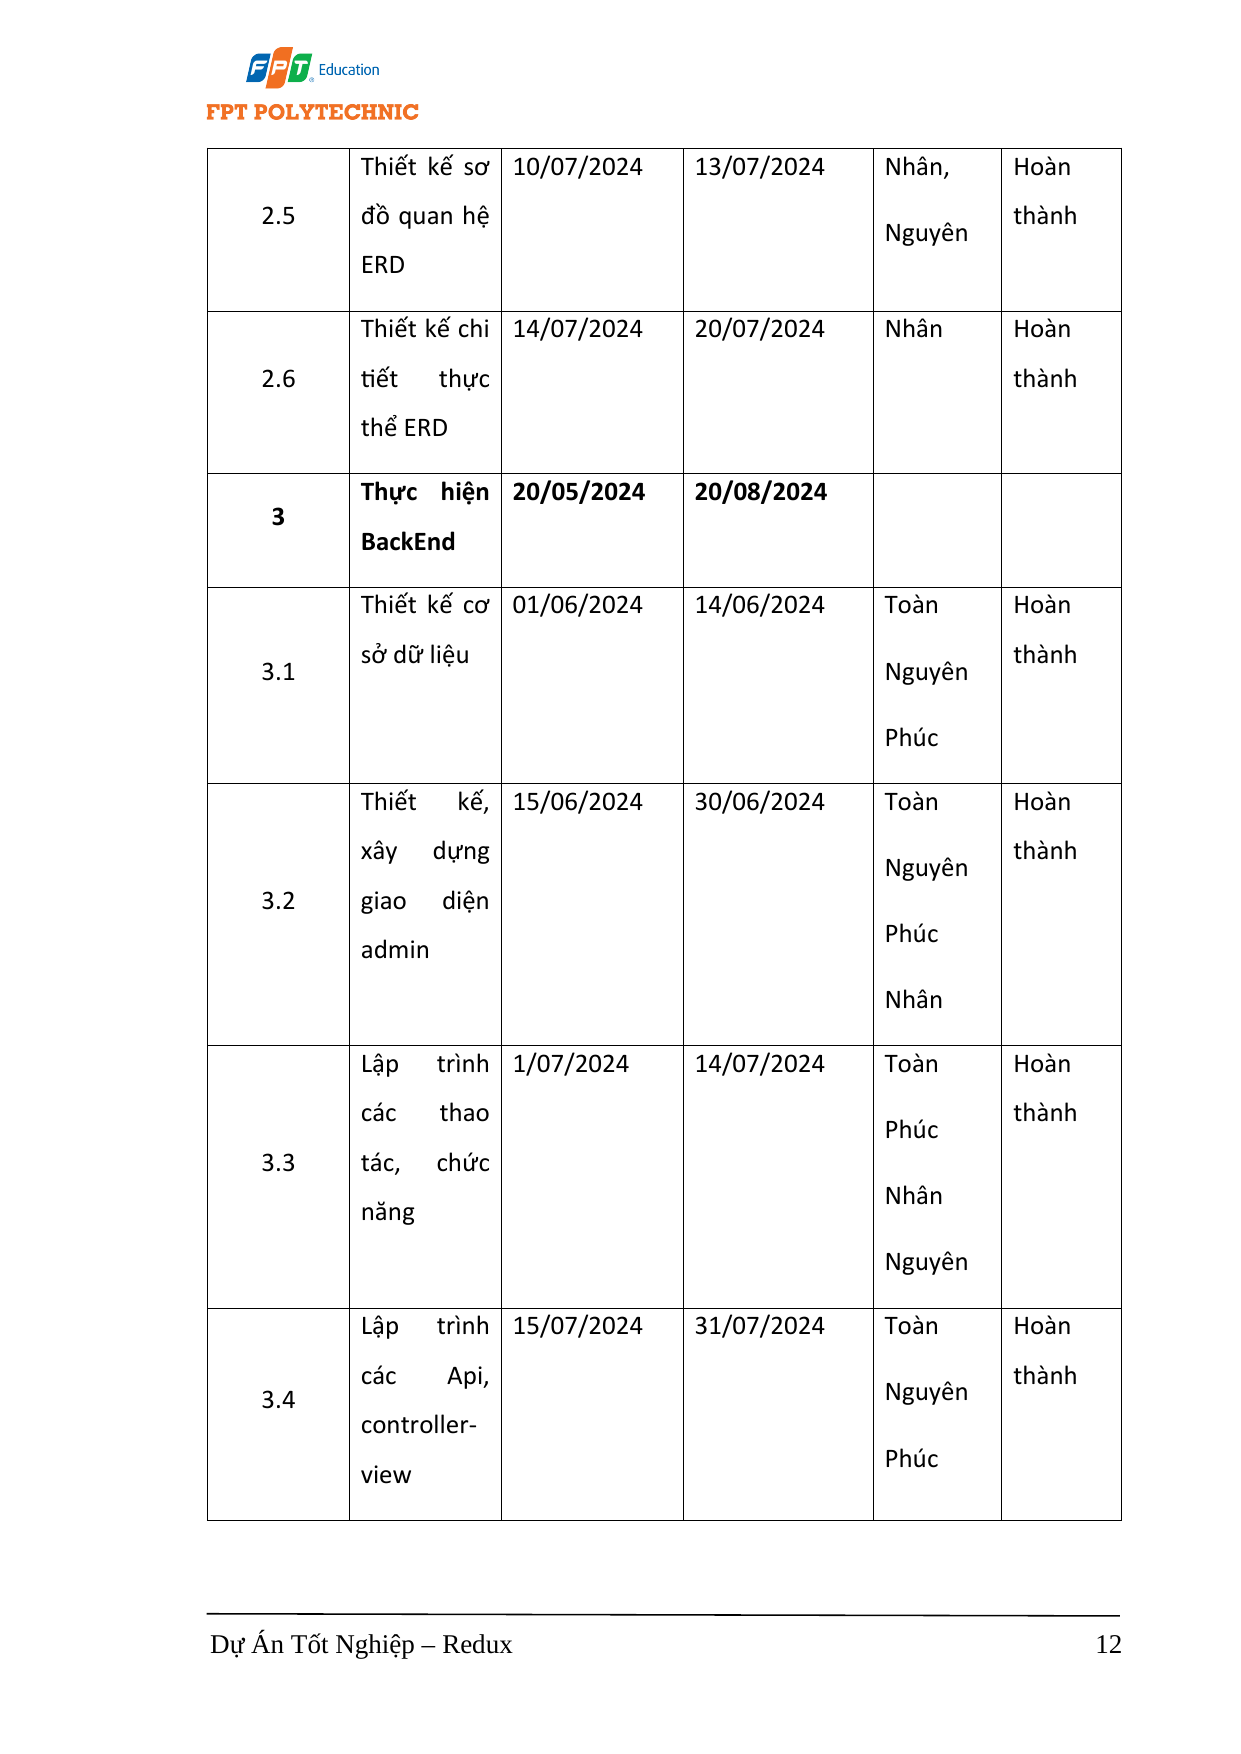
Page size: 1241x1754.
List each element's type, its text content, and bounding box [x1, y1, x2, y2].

table_cell Hoàn thành [1002, 588, 1121, 783]
table_cell 3.1 [208, 588, 349, 783]
table_cell Thực hiện BackEnd [350, 474, 501, 587]
table_cell Thiết kế, xây dựng giao diện admin [350, 784, 501, 1045]
table_cell 2.5 [208, 149, 349, 311]
table_cell [1002, 474, 1121, 587]
table_cell 3 [208, 474, 349, 587]
table_cell 13/07/2024 [684, 149, 873, 311]
table_cell 20/08/2024 [684, 474, 873, 587]
table_cell Hoàn thành [1002, 149, 1121, 311]
table_cell 15/07/2024 [502, 1309, 683, 1520]
table_cell 15/06/2024 [502, 784, 683, 1045]
table_cell 3.2 [208, 784, 349, 1045]
table_cell 3.3 [208, 1046, 349, 1307]
table_cell Hoàn thành [1002, 312, 1121, 473]
table_cell 14/06/2024 [684, 588, 873, 783]
table_cell Lập trình các Api, controller-view [350, 1309, 501, 1520]
table_cell 20/07/2024 [684, 312, 873, 473]
table_cell 1/07/2024 [502, 1046, 683, 1307]
table_cell Hoàn thành [1002, 1046, 1121, 1307]
table_cell Thiết kế chi tiết thực thể ERD [350, 312, 501, 473]
table_cell 31/07/2024 [684, 1309, 873, 1520]
table_cell Hoàn thành [1002, 784, 1121, 1045]
table_cell 01/06/2024 [502, 588, 683, 783]
table_cell 20/05/2024 [502, 474, 683, 587]
table_cell Toàn Nguyên Phúc Nhân [874, 784, 1001, 1045]
table_cell 10/07/2024 [502, 149, 683, 311]
picture [206, 47, 419, 120]
table_cell Thiết kế cơ sở dữ liệu [350, 588, 501, 783]
table_cell 3.4 [208, 1309, 349, 1520]
table_cell Toàn Nguyên Phúc [874, 588, 1001, 783]
table_cell Nhân [874, 312, 1001, 473]
table_cell 2.6 [208, 312, 349, 473]
table_cell Toàn Nguyên Phúc [874, 1309, 1001, 1520]
table_cell 14/07/2024 [502, 312, 683, 473]
table_cell Thiết kế sơ đồ quan hệ ERD [350, 149, 501, 311]
table_cell Lập trình các thao tác, chức năng [350, 1046, 501, 1307]
table_cell 14/07/2024 [684, 1046, 873, 1307]
table_cell Toàn Phúc Nhân Nguyên [874, 1046, 1001, 1307]
table_cell Hoàn thành [1002, 1309, 1121, 1520]
table_cell 30/06/2024 [684, 784, 873, 1045]
table_cell [874, 474, 1001, 587]
table_cell Nhân, Nguyên [874, 149, 1001, 311]
